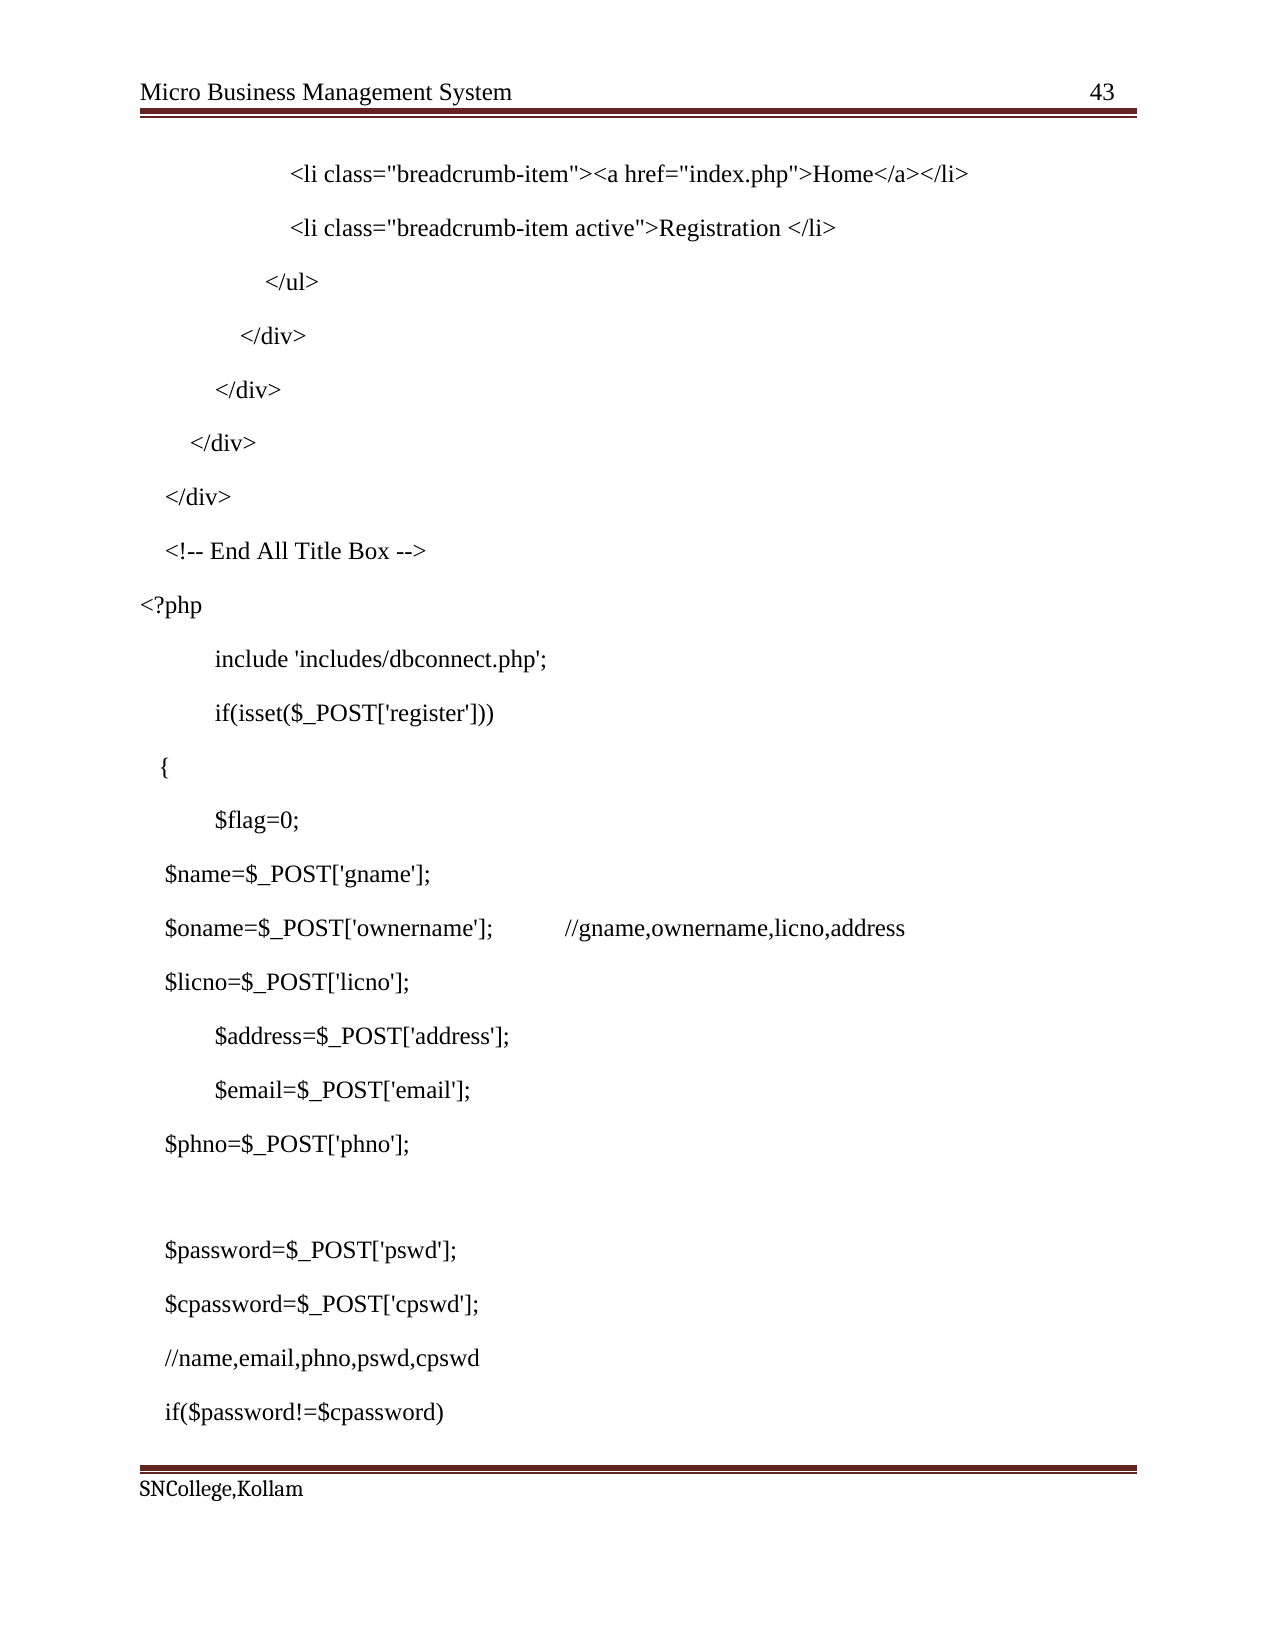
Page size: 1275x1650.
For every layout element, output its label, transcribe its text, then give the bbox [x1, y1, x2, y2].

text $cpassword=$_POST['cpswd']; [139, 1289, 1137, 1318]
text <li class="breadcrumb-item"><a href="index.php">Home</a></li> [139, 159, 1137, 188]
text $email=$_POST['email']; [139, 1075, 1137, 1103]
text //name,email,phno,pswd,cpswd [139, 1343, 1137, 1372]
text $oname=$_POST['ownername']; //gname,ownername,licno,address [139, 913, 1137, 942]
text $flag=0; [139, 806, 1137, 834]
text $licno=$_POST['licno']; [139, 967, 1137, 996]
text <!-- End All Title Box --> [139, 536, 1137, 565]
text $password=$_POST['pswd']; [139, 1236, 1137, 1264]
text </div> [139, 375, 1137, 403]
text <li class="breadcrumb-item active">Registration </li> [139, 213, 1137, 242]
text </div> [139, 428, 1137, 457]
text include 'includes/dbconnect.php'; [139, 644, 1137, 673]
text </ul> [139, 267, 1137, 296]
text if(isset($_POST['register'])) [139, 698, 1137, 727]
text { [139, 752, 1137, 780]
text if($password!=$cpassword) [139, 1397, 1137, 1426]
text <?php [139, 590, 1137, 619]
text </div> [139, 482, 1137, 511]
text $address=$_POST['address']; [139, 1021, 1137, 1050]
text $phno=$_POST['phno']; [139, 1129, 1137, 1157]
text </div> [139, 321, 1137, 349]
text $name=$_POST['gname']; [139, 859, 1137, 888]
